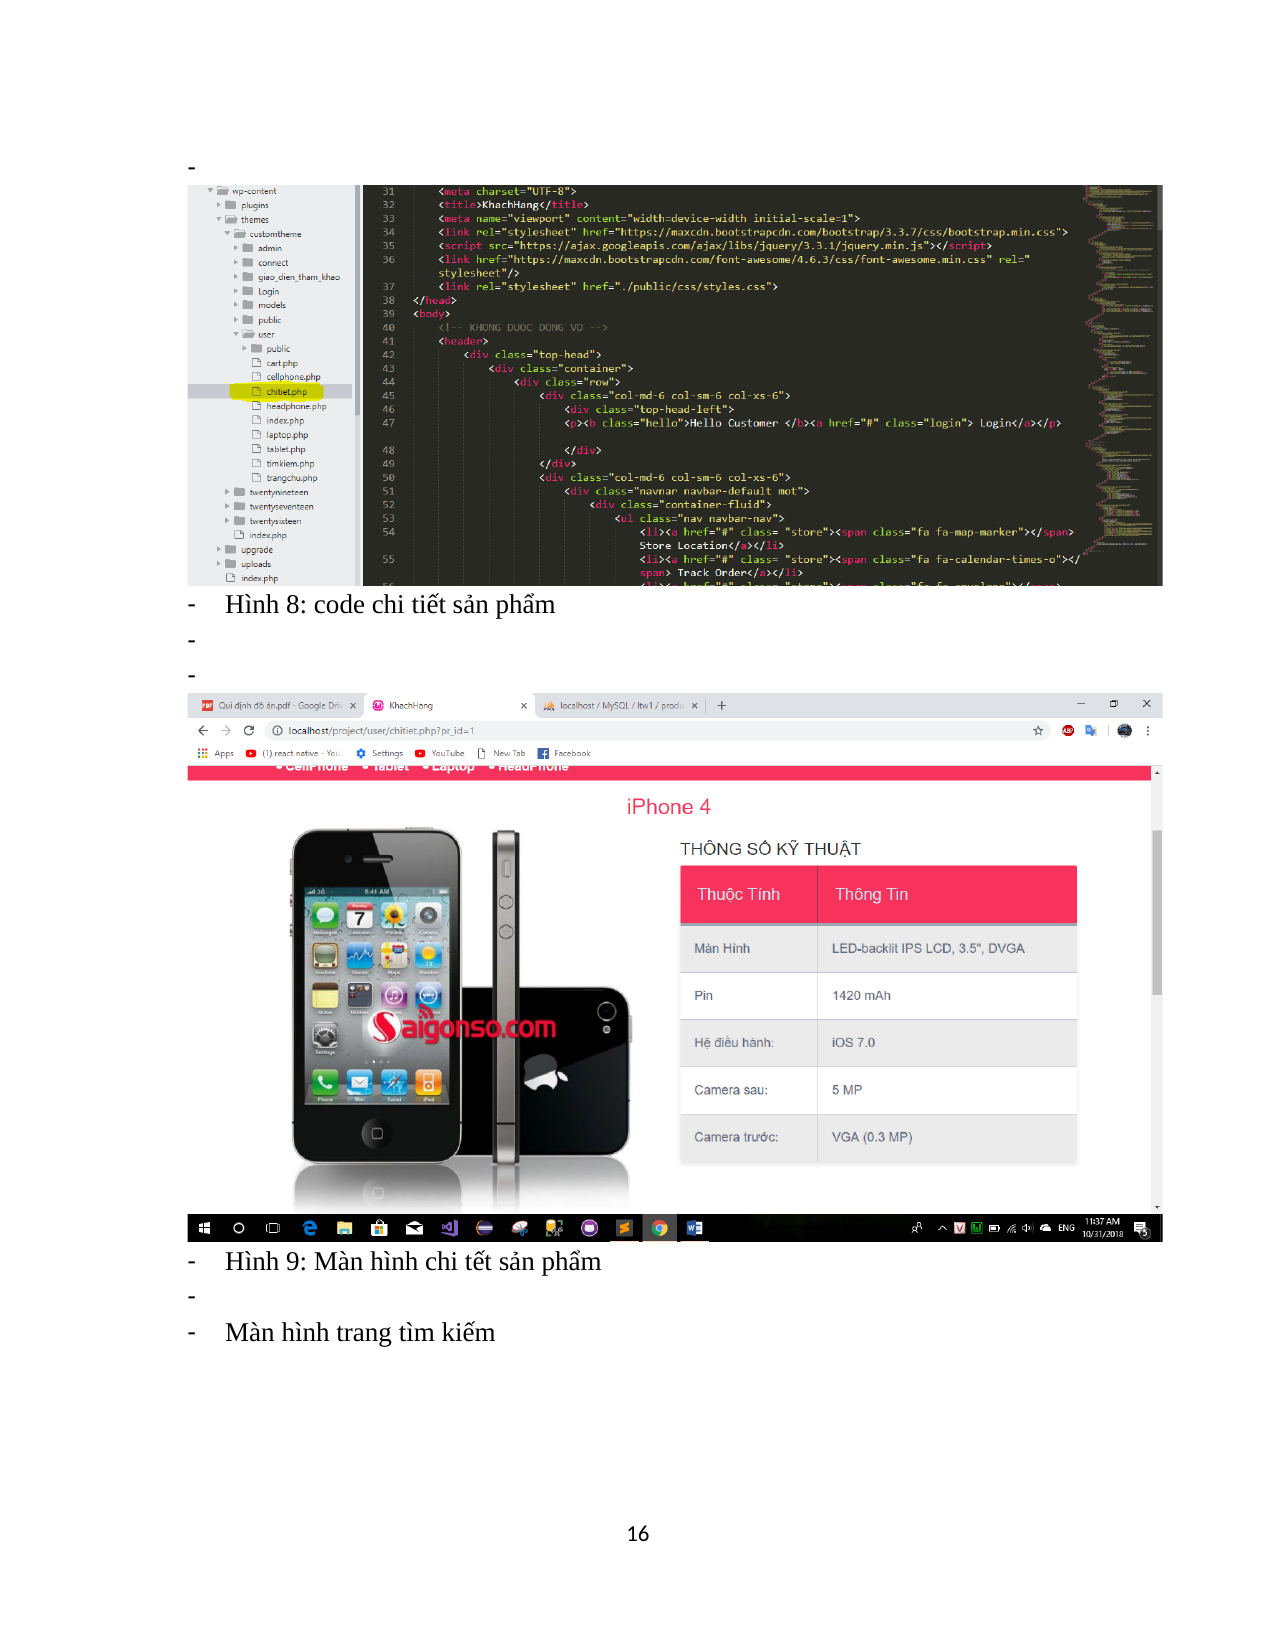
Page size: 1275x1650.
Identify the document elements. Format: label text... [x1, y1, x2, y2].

picture [187, 185, 1163, 586]
list Hình 8: code chi tiết sản phẩm [187, 587, 1125, 620]
picture [187, 693, 1163, 1242]
list Hình 9: Màn hình chi tết sản phẩm [187, 1244, 1125, 1277]
list Màn hình trang tìm kiếm [187, 1315, 1125, 1348]
